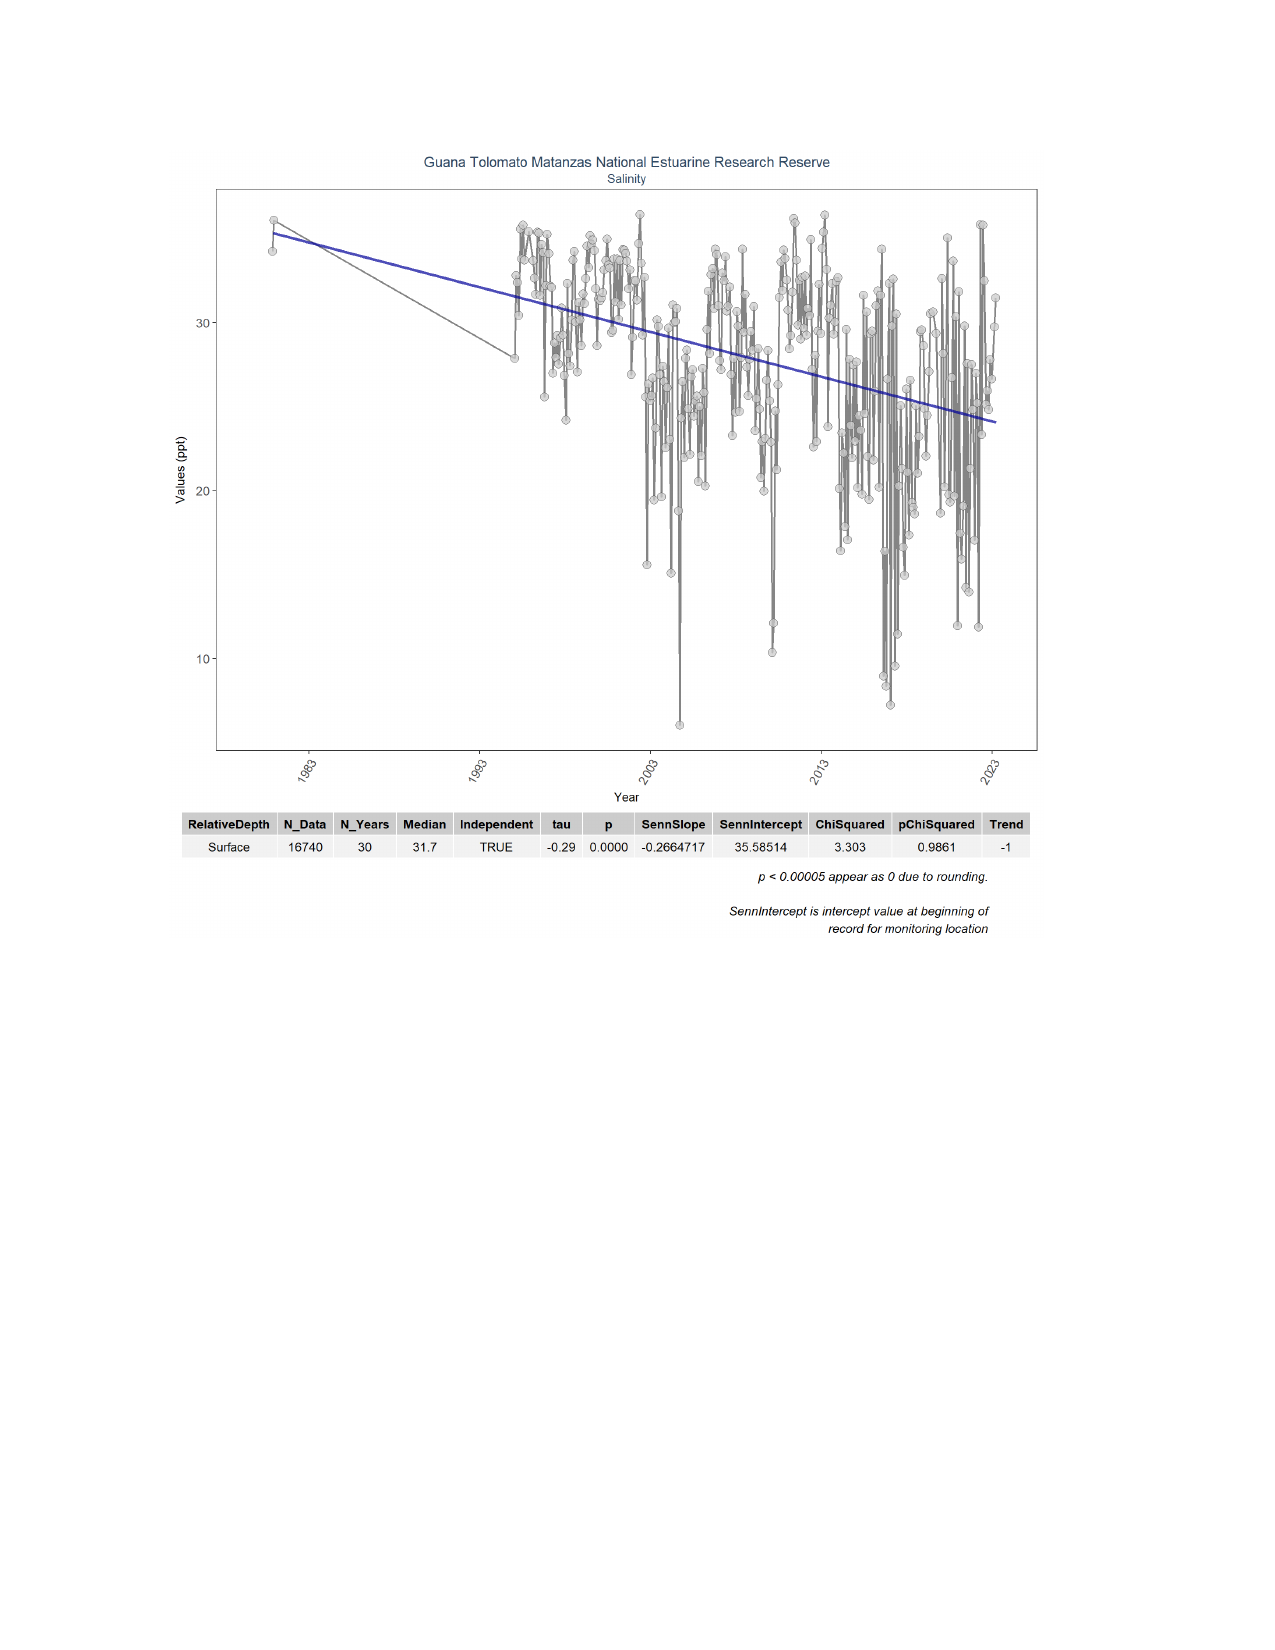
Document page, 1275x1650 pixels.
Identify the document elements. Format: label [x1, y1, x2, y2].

picture [168, 150, 1044, 938]
